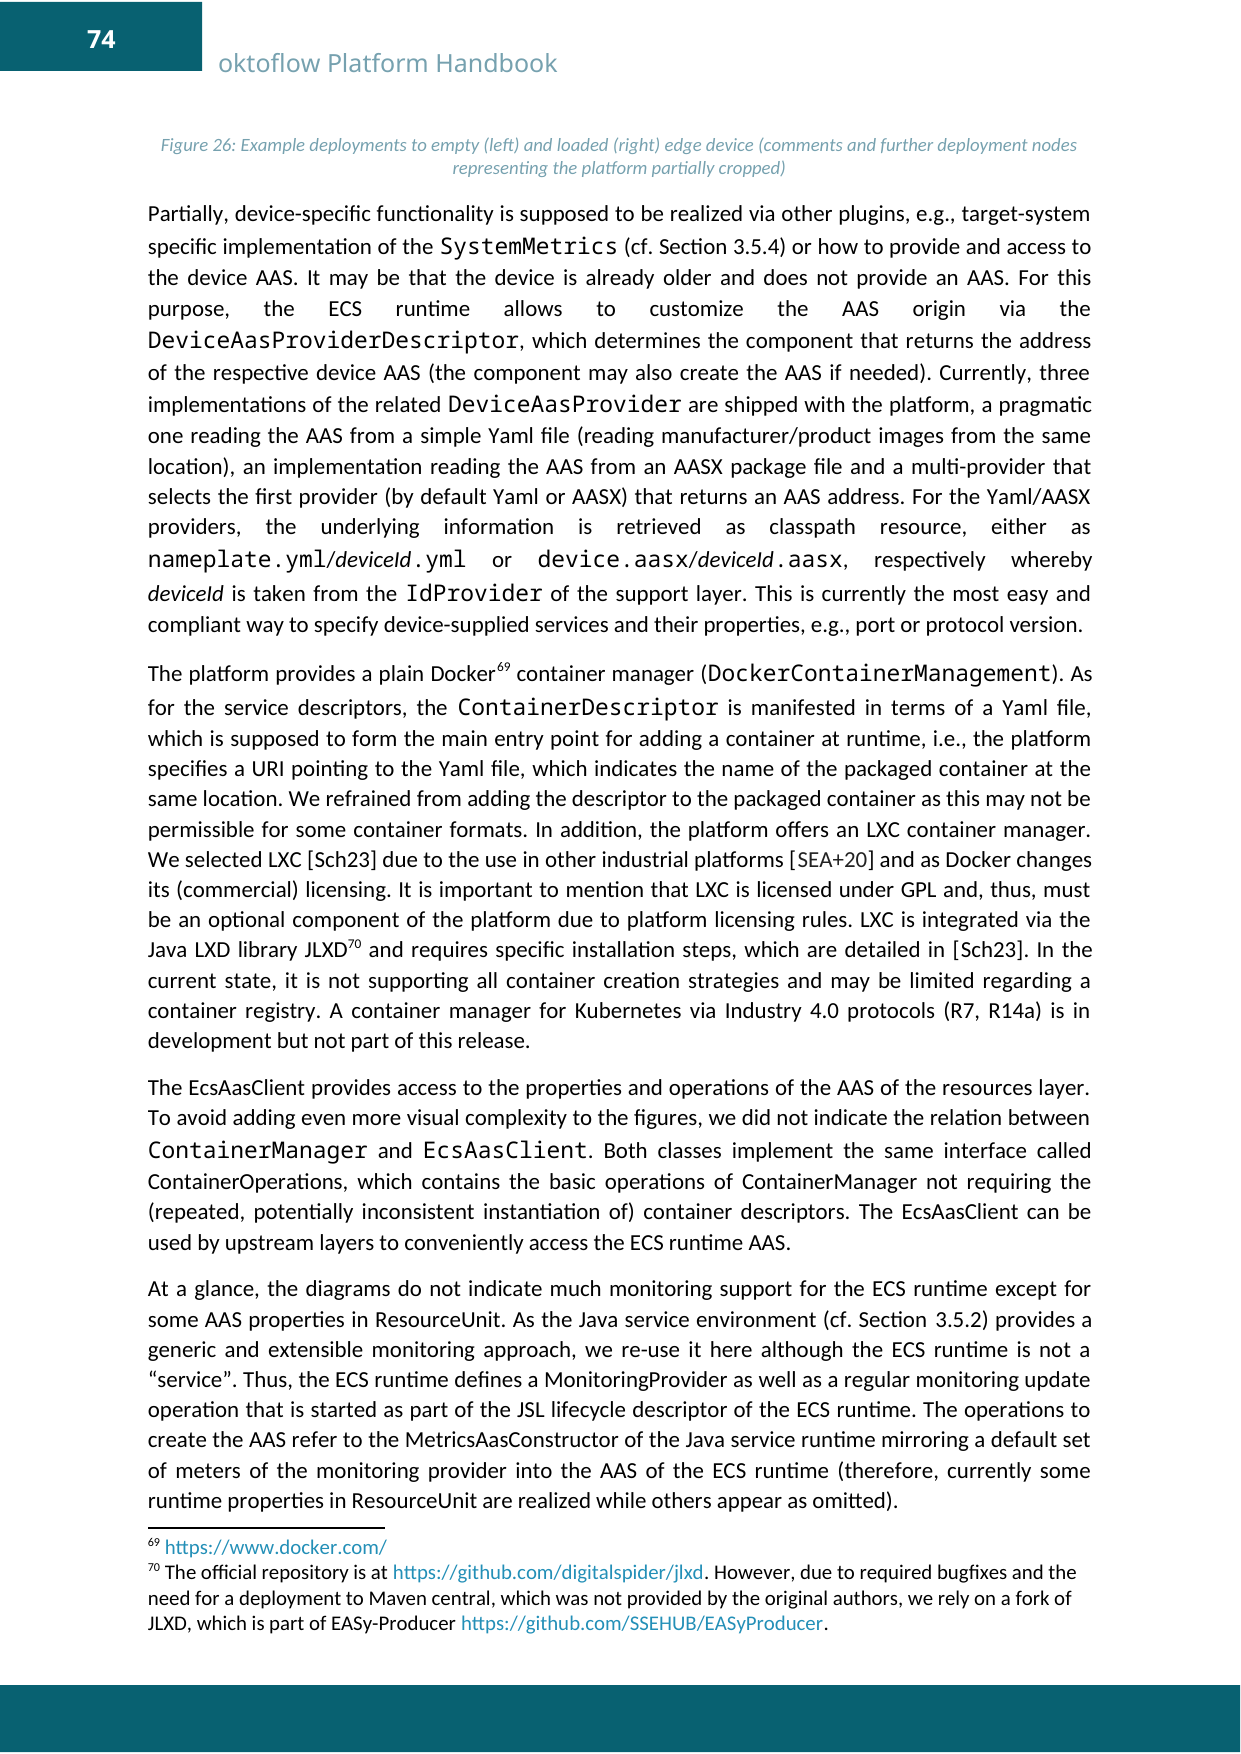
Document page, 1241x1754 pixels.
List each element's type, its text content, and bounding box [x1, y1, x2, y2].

text Figure 26: Example deployments to empty (left) and loaded (right) edge device (comments and further deployment nodes representing the platform partially cropped) [148, 133, 1093, 179]
text The platform provides a plain Docker container manager (DockerContainerManagement). As for the service descriptors, the ContainerDescriptor is manifested in terms of a Yaml file, which is supposed to form the main entry point for adding a container at runtime, i.e., the platform specifies a URI pointing to the Yaml file, which indicates the name of the packaged container at the same location. We refrained from adding the descriptor to the packaged container as this may not be permissible for some container formats. In addition, the platform offers an LXC container manager. We selected LXC [Sch23] due to the use in other industrial platforms [SEA+20] and as Docker changes its (commercial) licensing. It is important to mention that LXC is licensed under GPL and, thus, must be an optional component of the platform due to platform licensing rules. LXC is integrated via the Java LXD library JLXD and requires specific installation steps, which are detailed in [Sch23]. In the current state, it is not supporting all container creation strategies and may be limited regarding a container registry. A container manager for Kubernetes via Industry 4.0 protocols (R7, R14a) is in development but not part of this release. [148, 657, 1093, 1054]
text The EcsAasClient provides access to the properties and operations of the AAS of the resources layer. To avoid adding even more visual complexity to the figures, we did not indicate the relation between ContainerManager and EcsAasClient. Both classes implement the same interface called ContainerOperations, which contains the basic operations of ContainerManager not requiring the (repeated, potentially inconsistent instantiation of) container descriptors. The EcsAasClient can be used by upstream layers to conveniently access the ECS runtime AAS. [148, 1073, 1093, 1256]
text At a glance, the diagrams do not indicate much monitoring support for the ECS runtime except for some AAS properties in ResourceUnit. As the Java service environment (cf. Section 3.5.2) provides a generic and extensible monitoring approach, we re-use it here although the ECS runtime is not a “service”. Thus, the ECS runtime defines a MonitoringProvider as well as a regular monitoring update operation that is started as part of the JSL lifecycle descriptor of the ECS runtime. The operations to create the AAS refer to the MetricsAasConstructor of the Java service runtime mirroring a default set of meters of the monitoring provider into the AAS of the ECS runtime (therefore, currently some runtime properties in ResourceUnit are realized while others appear as omitted). [148, 1274, 1093, 1514]
text Partially, device-specific functionality is supposed to be realized via other plugins, e.g., target-system specific implementation of the SystemMetrics (cf. Section 3.5.4) or how to provide and access to the device AAS. It may be that the device is already older and does not provide an AAS. For this purpose, the ECS runtime allows to customize the AAS origin via the DeviceAasProviderDescriptor, which determines the component that returns the address of the respective device AAS (the component may also create the AAS if needed). Currently, three implementations of the related DeviceAasProvider are shipped with the platform, a pragmatic one reading the AAS from a simple Yaml file (reading manufacturer/product images from the same location), an implementation reading the AAS from an AASX package file and a multi-provider that selects the first provider (by default Yaml or AASX) that returns an AAS address. For the Yaml/AASX providers, the underlying information is retrieved as classpath resource, either as nameplate.yml/deviceId.yml or device.aasx/deviceId.aasx, respectively whereby deviceId is taken from the IdProvider of the support layer. This is currently the most easy and compliant way to specify device-supplied services and their properties, e.g., port or protocol version. [148, 199, 1093, 638]
